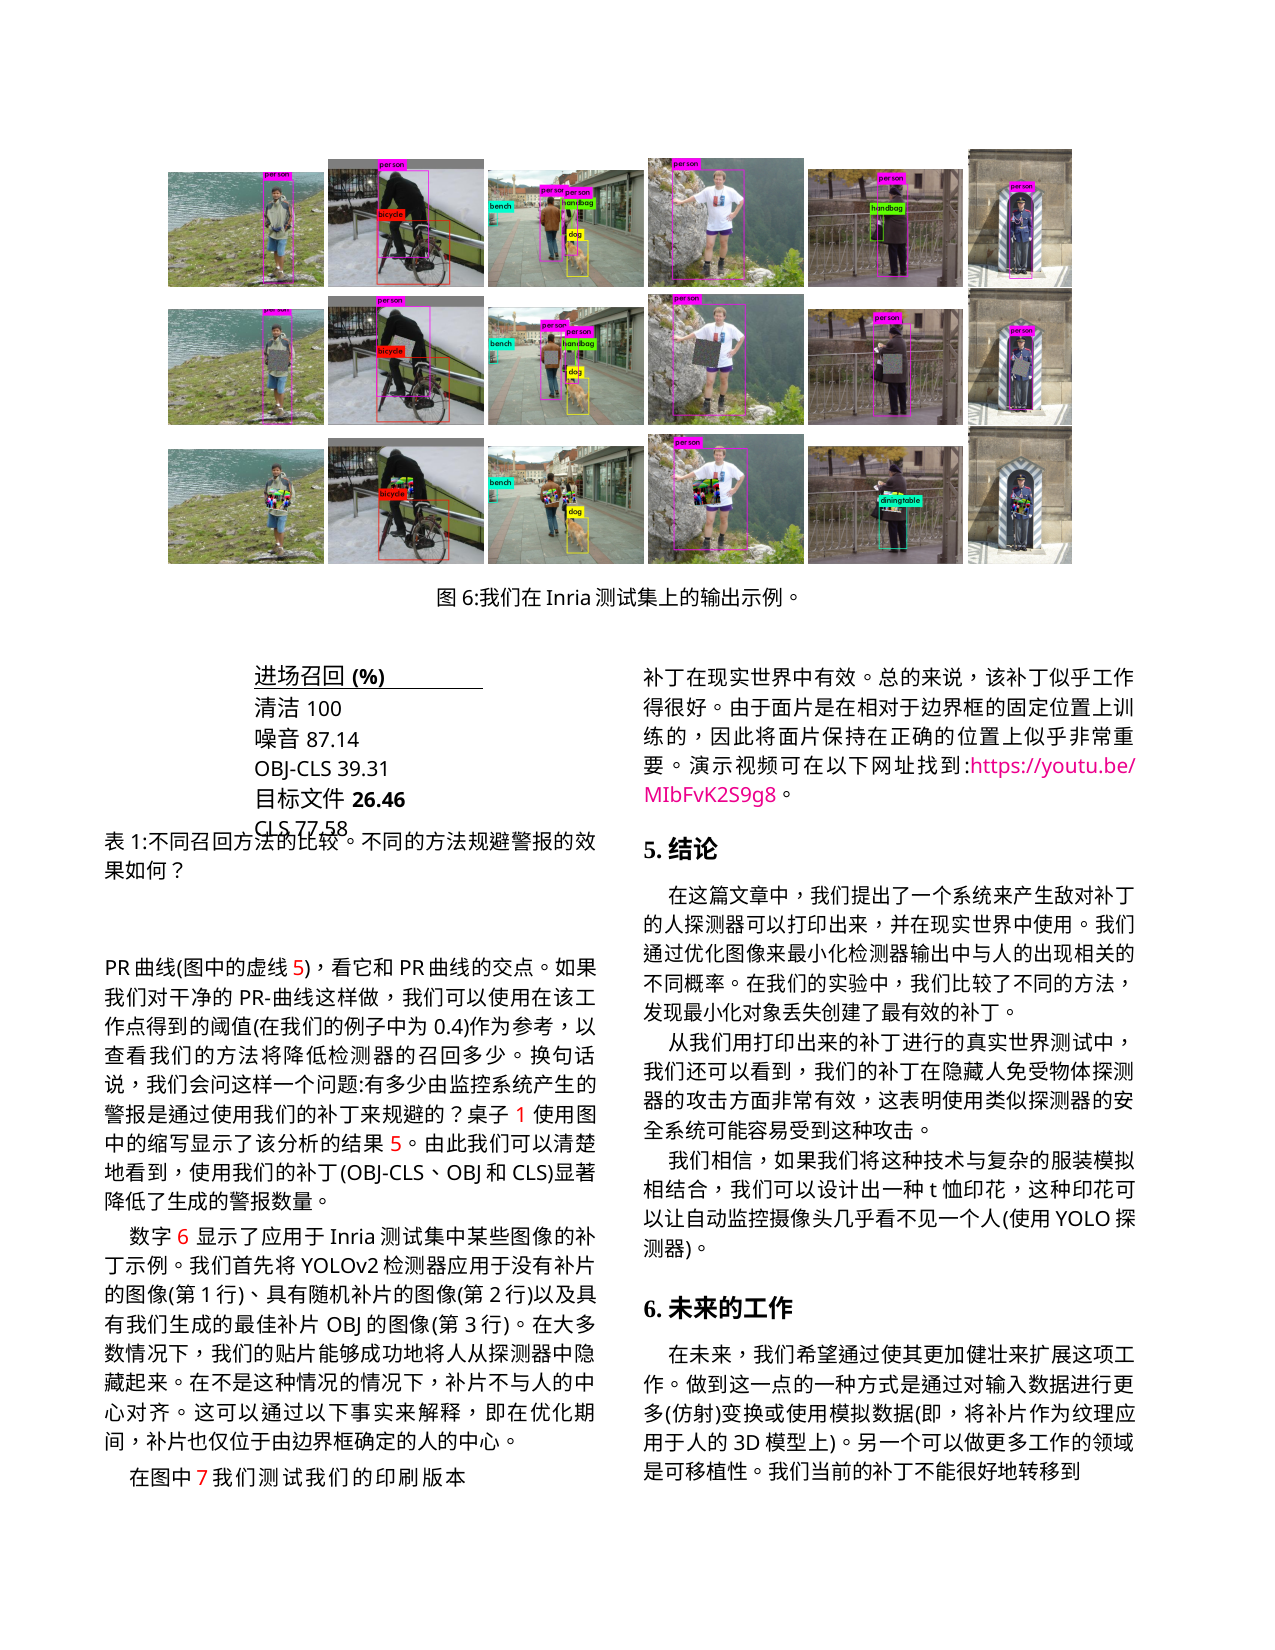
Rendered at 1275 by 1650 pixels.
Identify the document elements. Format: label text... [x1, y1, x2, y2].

picture [808, 446, 963, 564]
text 从我们用打印出来的补丁进行的真实世界测试中，我们还可以看到，我们的补丁在隐藏人免受物体探测器的攻击方面非常有效，这表明使用类似探测器的安全系统可能容易受到这种攻击。 [643, 1028, 1136, 1144]
picture [328, 159, 484, 287]
picture [648, 434, 804, 564]
picture [968, 149, 1072, 287]
text 图6:我们在Inria测试集上的输出示例。 [94, 583, 1147, 611]
text 数字6 显示了应用于Inria测试集中某些图像的补丁示例。我们首先将YOLOv2检测器应用于没有补片的图像(第1行)、具有随机补片的图像(第2行)以及具有我们生成的最佳补片OBJ的图像(第3行)。在大多数情况下，我们的贴片能够成功地将人从探测器中隐藏起来。在不是这种情况的情况下，补片不与人的中心对齐。这可以通过以下事实来解释，即在优化期间，补片也仅位于由边界框确定的人的中心。 [104, 1222, 597, 1455]
picture [808, 309, 963, 425]
picture [968, 288, 1072, 425]
picture [328, 296, 484, 425]
picture [168, 309, 324, 425]
text 表1:不同召回方法的比较。不同的方法规避警报的效果如何？ [104, 827, 597, 885]
picture [808, 169, 963, 287]
text 在未来，我们希望通过使其更加健壮来扩展这项工作。做到这一点的一种方式是通过对输入数据进行更多(仿射)变换或使用模拟数据(即，将补片作为纹理应用于人的3D模型上)。另一个可以做更多工作的领域是可移植性。我们当前的补丁不能很好地转移到 [643, 1340, 1136, 1486]
picture [488, 307, 644, 425]
text 我们相信，如果我们将这种技术与复杂的服装模拟相结合，我们可以设计出一种t恤印花，这种印花可以让自动监控摄像头几乎看不见一个人(使用YOLO探测器)。 [643, 1146, 1136, 1262]
text PR曲线(图中的虚线5)，看它和PR曲线的交点。如果我们对干净的PR-曲线这样做，我们可以使用在该工作点得到的阈值(在我们的例子中为0.4)作为参考，以查看我们的方法将降低检测器的召回多少。换句话说，我们会问这样一个问题:有多少由监控系统产生的警报是通过使用我们的补丁来规避的？桌子1 使用图中的缩写显示了该分析的结果5。由此我们可以清楚地看到，使用我们的补丁(OBJ-CLS、OBJ和CLS)显著降低了生成的警报数量。 [104, 953, 597, 1216]
text 在图中7我们测试我们的印刷版本 [129, 1463, 601, 1491]
picture [648, 294, 804, 425]
picture [648, 158, 804, 287]
picture [328, 438, 484, 564]
picture [168, 172, 324, 287]
text 补丁在现实世界中有效。总的来说，该补丁似乎工作得很好。由于面片是在相对于边界框的固定位置上训练的，因此将面片保持在正确的位置上似乎非常重要。演示视频可在以下网址找到:https://youtu.be/MIbFvK2S9g8。 [643, 663, 1136, 809]
picture [488, 446, 644, 564]
picture [968, 426, 1072, 564]
subtitle 结论 [643, 831, 1148, 865]
subtitle 未来的工作 [643, 1291, 1148, 1325]
text 在这篇文章中，我们提出了一个系统来产生敌对补丁的人探测器可以打印出来，并在现实世界中使用。我们通过优化图像来最小化检测器输出中与人的出现相关的不同概率。在我们的实验中，我们比较了不同的方法，发现最小化对象丢失创建了最有效的补丁。 [643, 881, 1136, 1026]
picture [168, 449, 324, 564]
picture [488, 170, 644, 287]
